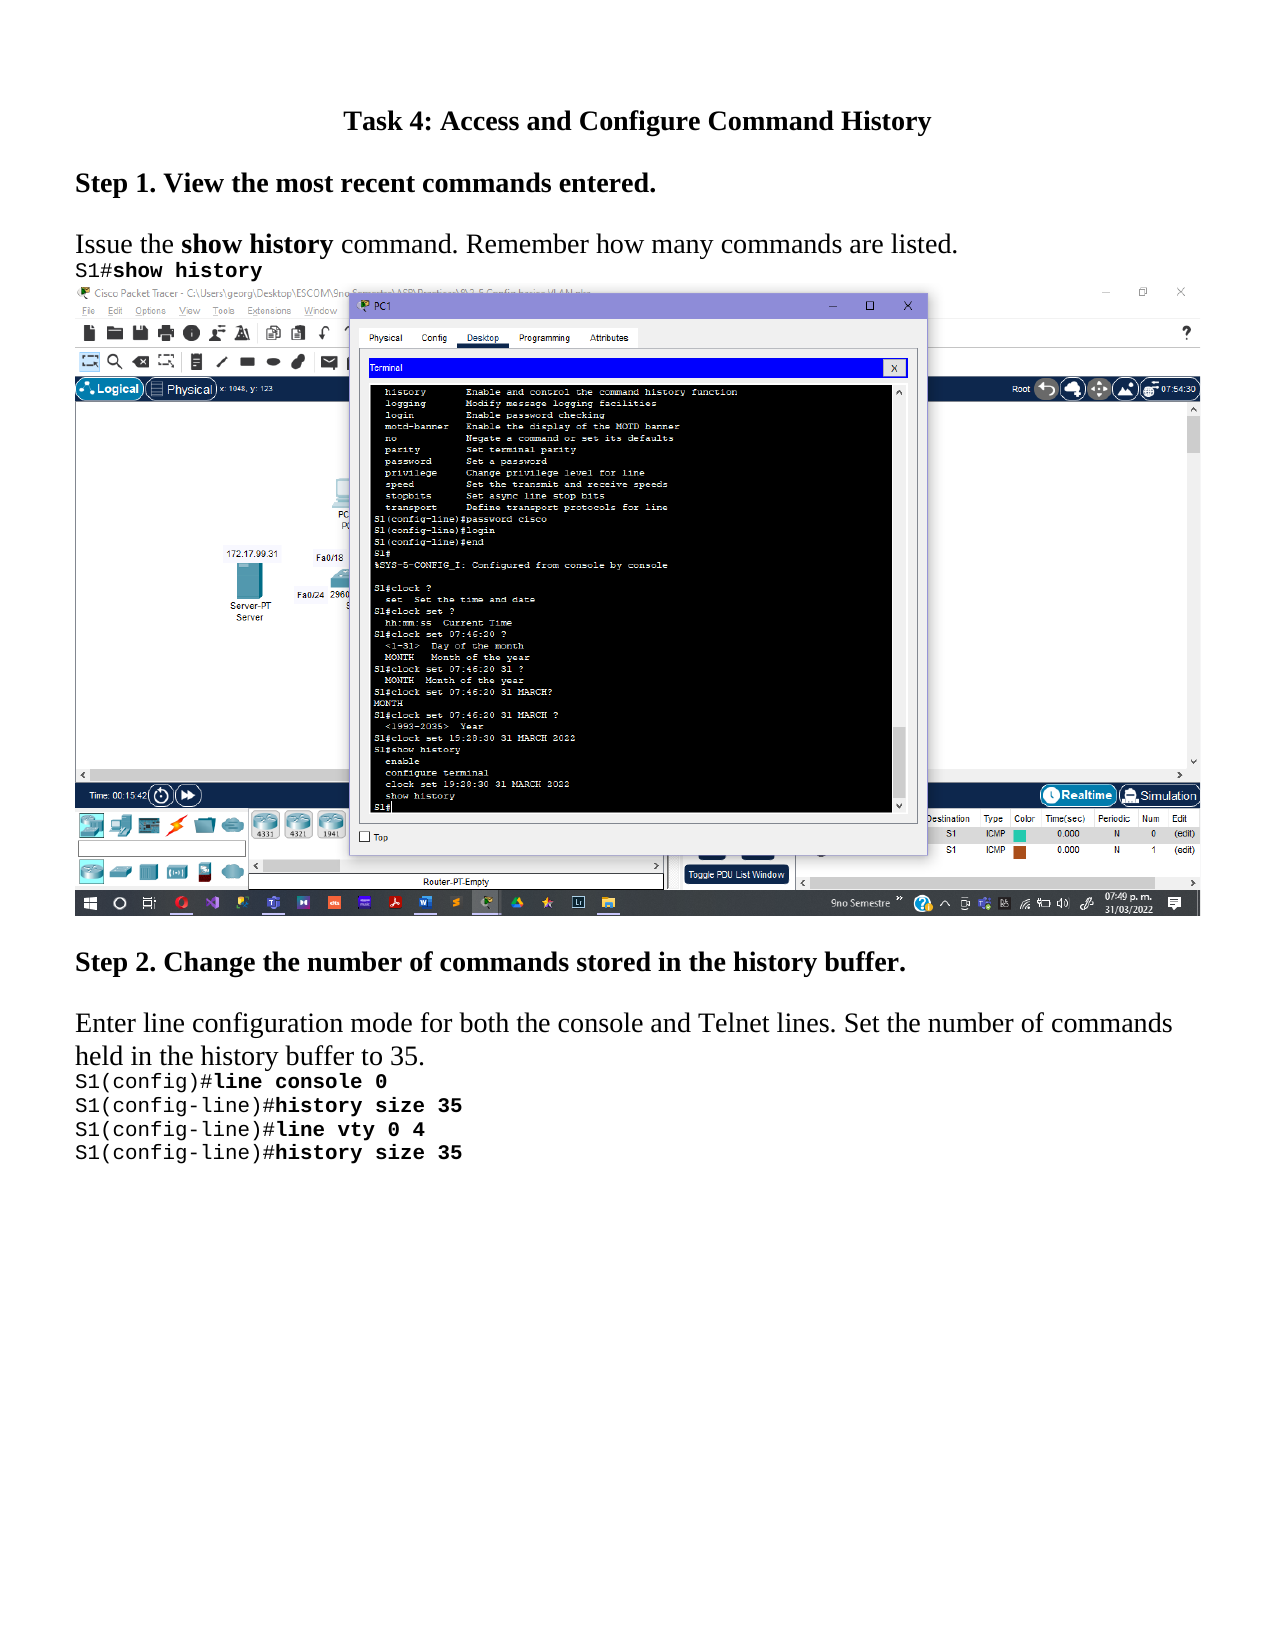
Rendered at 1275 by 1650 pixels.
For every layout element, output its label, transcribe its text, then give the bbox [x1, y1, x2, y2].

text Issue the show history command. Remember how many commands are listed. [75, 227, 1200, 260]
picture [131, 385, 138, 392]
text S1(config)#line console 0 [75, 1071, 1200, 1095]
text Step 2. Change the number of commands stored in the history buffer. [75, 945, 1200, 977]
text Enter line configuration mode for both the console and Telnet lines. Set the number of commands held in the history buffer to 35. [75, 1007, 1200, 1071]
text Task 4: Access and Configure Command History [75, 104, 1200, 137]
text S1(config-line)#history size 35 [75, 1095, 1200, 1119]
text Step 1. View the most recent commands entered. [75, 166, 1200, 198]
text S1#show history [75, 260, 1200, 283]
text S1(config-line)#line vty 0 4 [75, 1119, 1200, 1142]
text S1(config-line)#history size 35 [75, 1142, 1200, 1166]
picture [75, 283, 1200, 916]
